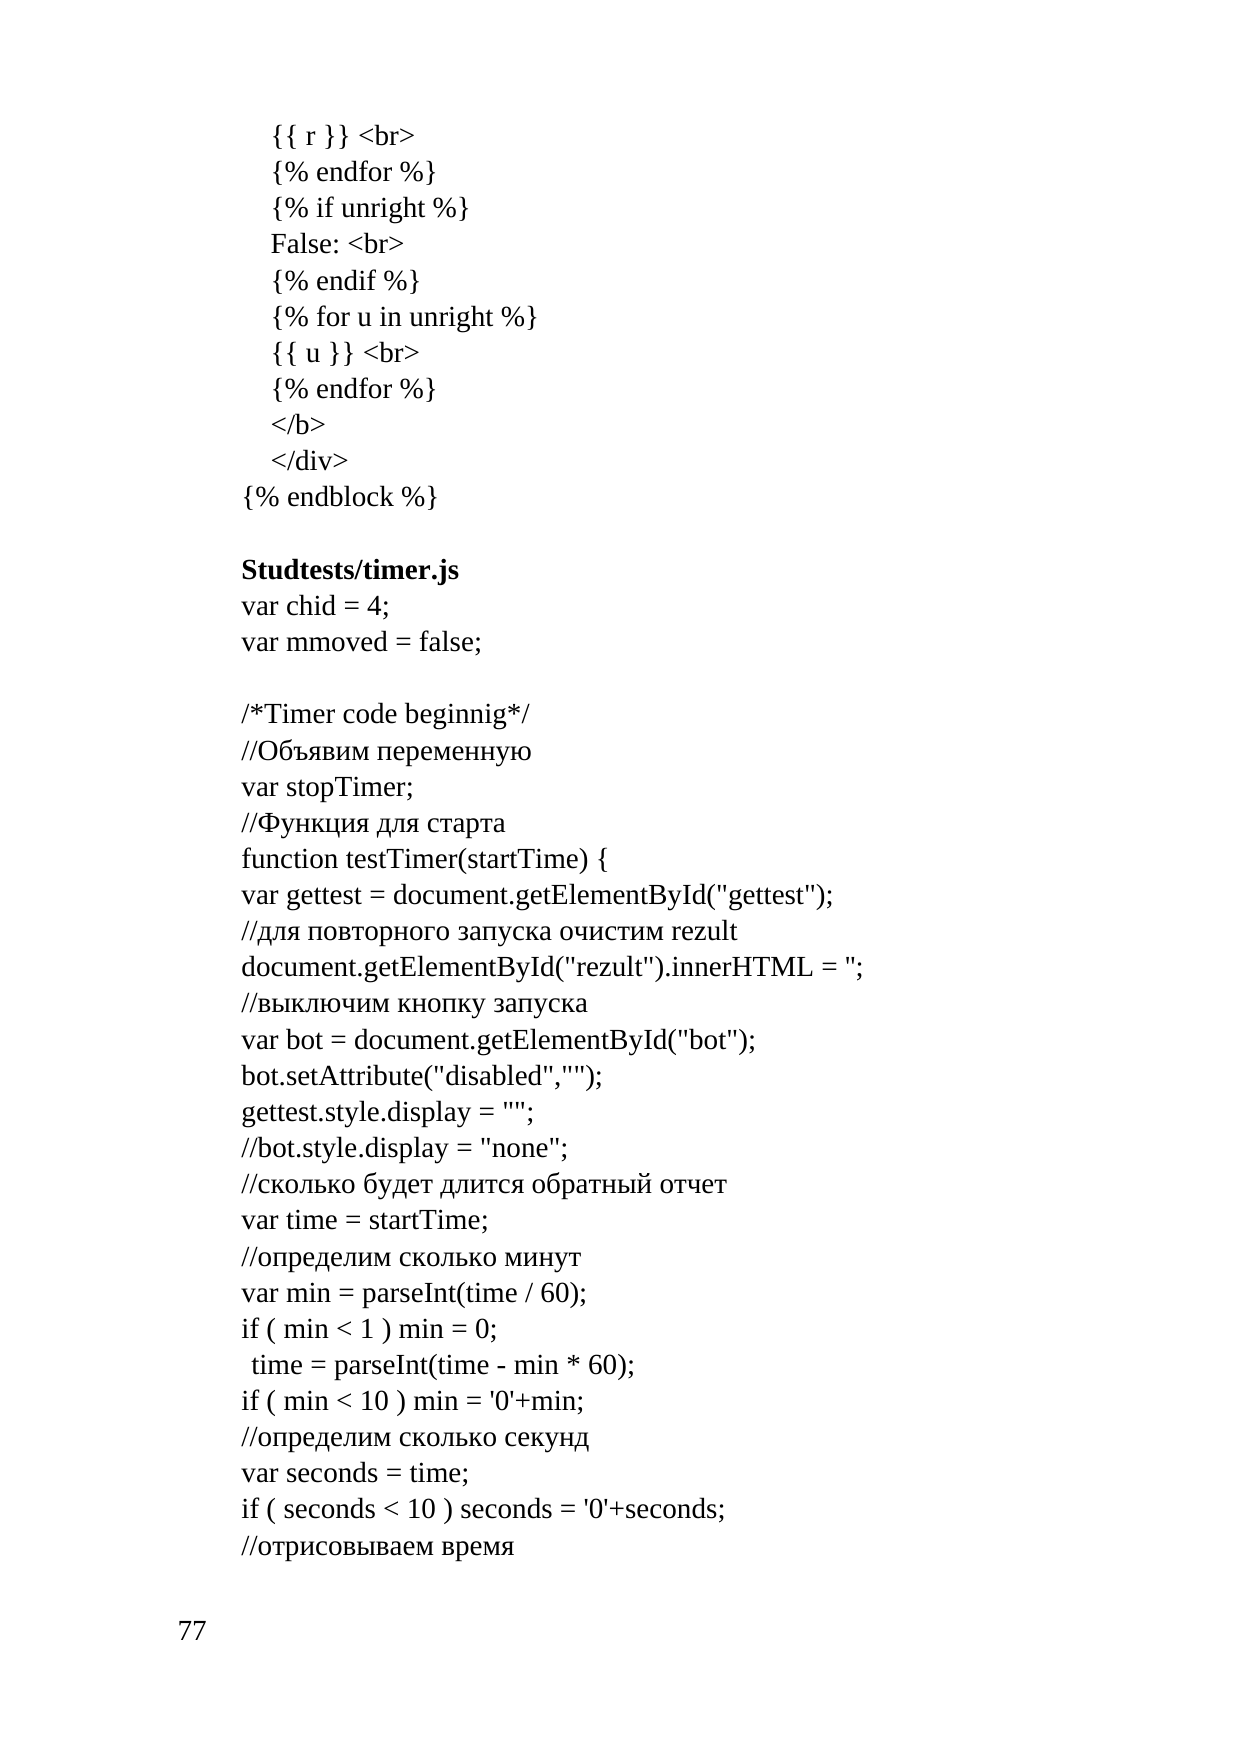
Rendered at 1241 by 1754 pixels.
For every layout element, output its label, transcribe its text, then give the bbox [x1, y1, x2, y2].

list {{ r }} <br> [241, 118, 1152, 152]
list if ( min < 1 ) min = 0; [241, 1311, 1152, 1344]
list /*Timer code beginnig*/ [241, 696, 1152, 730]
list document.getElementById("rezult").innerHTML = ''; [241, 949, 1152, 983]
list //отрисовываем время [241, 1528, 1152, 1561]
list function testTimer(startTime) { [241, 841, 1152, 874]
list //определим сколько минут [241, 1239, 1152, 1272]
list var gettest = document.getElementById("gettest"); [241, 877, 1152, 911]
list var chid = 4; [241, 588, 1152, 622]
list //Объявим переменную [241, 733, 1152, 766]
list {% endif %} [241, 263, 1152, 296]
list {{ u }} <br> [241, 335, 1152, 368]
list var mmoved = false; [241, 624, 1152, 658]
list </b> [241, 407, 1152, 441]
list //сколько будет длится обратный отчет [241, 1166, 1152, 1200]
list Studtests/timer.js [241, 552, 1152, 585]
list {% for u in unright %} [241, 299, 1152, 332]
list //выключим кнопку запуска [241, 986, 1152, 1019]
list False: <br> [241, 227, 1152, 260]
list //bot.style.display = "none"; [241, 1130, 1152, 1164]
list {% endfor %} [241, 154, 1152, 188]
list //Функция для старта [241, 805, 1152, 838]
list var min = parseInt(time / 60); [241, 1275, 1152, 1308]
list //определим сколько секунд [241, 1419, 1152, 1453]
list var stopTimer; [241, 769, 1152, 802]
list if ( seconds < 10 ) seconds = '0'+seconds; [241, 1492, 1152, 1525]
list time = parseInt(time - min * 60); [241, 1347, 1152, 1381]
list {% if unright %} [241, 190, 1152, 224]
list var time = startTime; [241, 1202, 1152, 1236]
list var seconds = time; [241, 1456, 1152, 1489]
list {% endblock %} [241, 479, 1152, 513]
list //для повторного запуска очистим rezult [241, 913, 1152, 947]
list var bot = document.getElementById("bot"); [241, 1022, 1152, 1055]
list {% endfor %} [241, 371, 1152, 405]
list if ( min < 10 ) min = '0'+min; [241, 1383, 1152, 1417]
list </div> [241, 443, 1152, 477]
list bot.setAttribute("disabled",""); [241, 1058, 1152, 1091]
list gettest.style.display = ""; [241, 1094, 1152, 1128]
